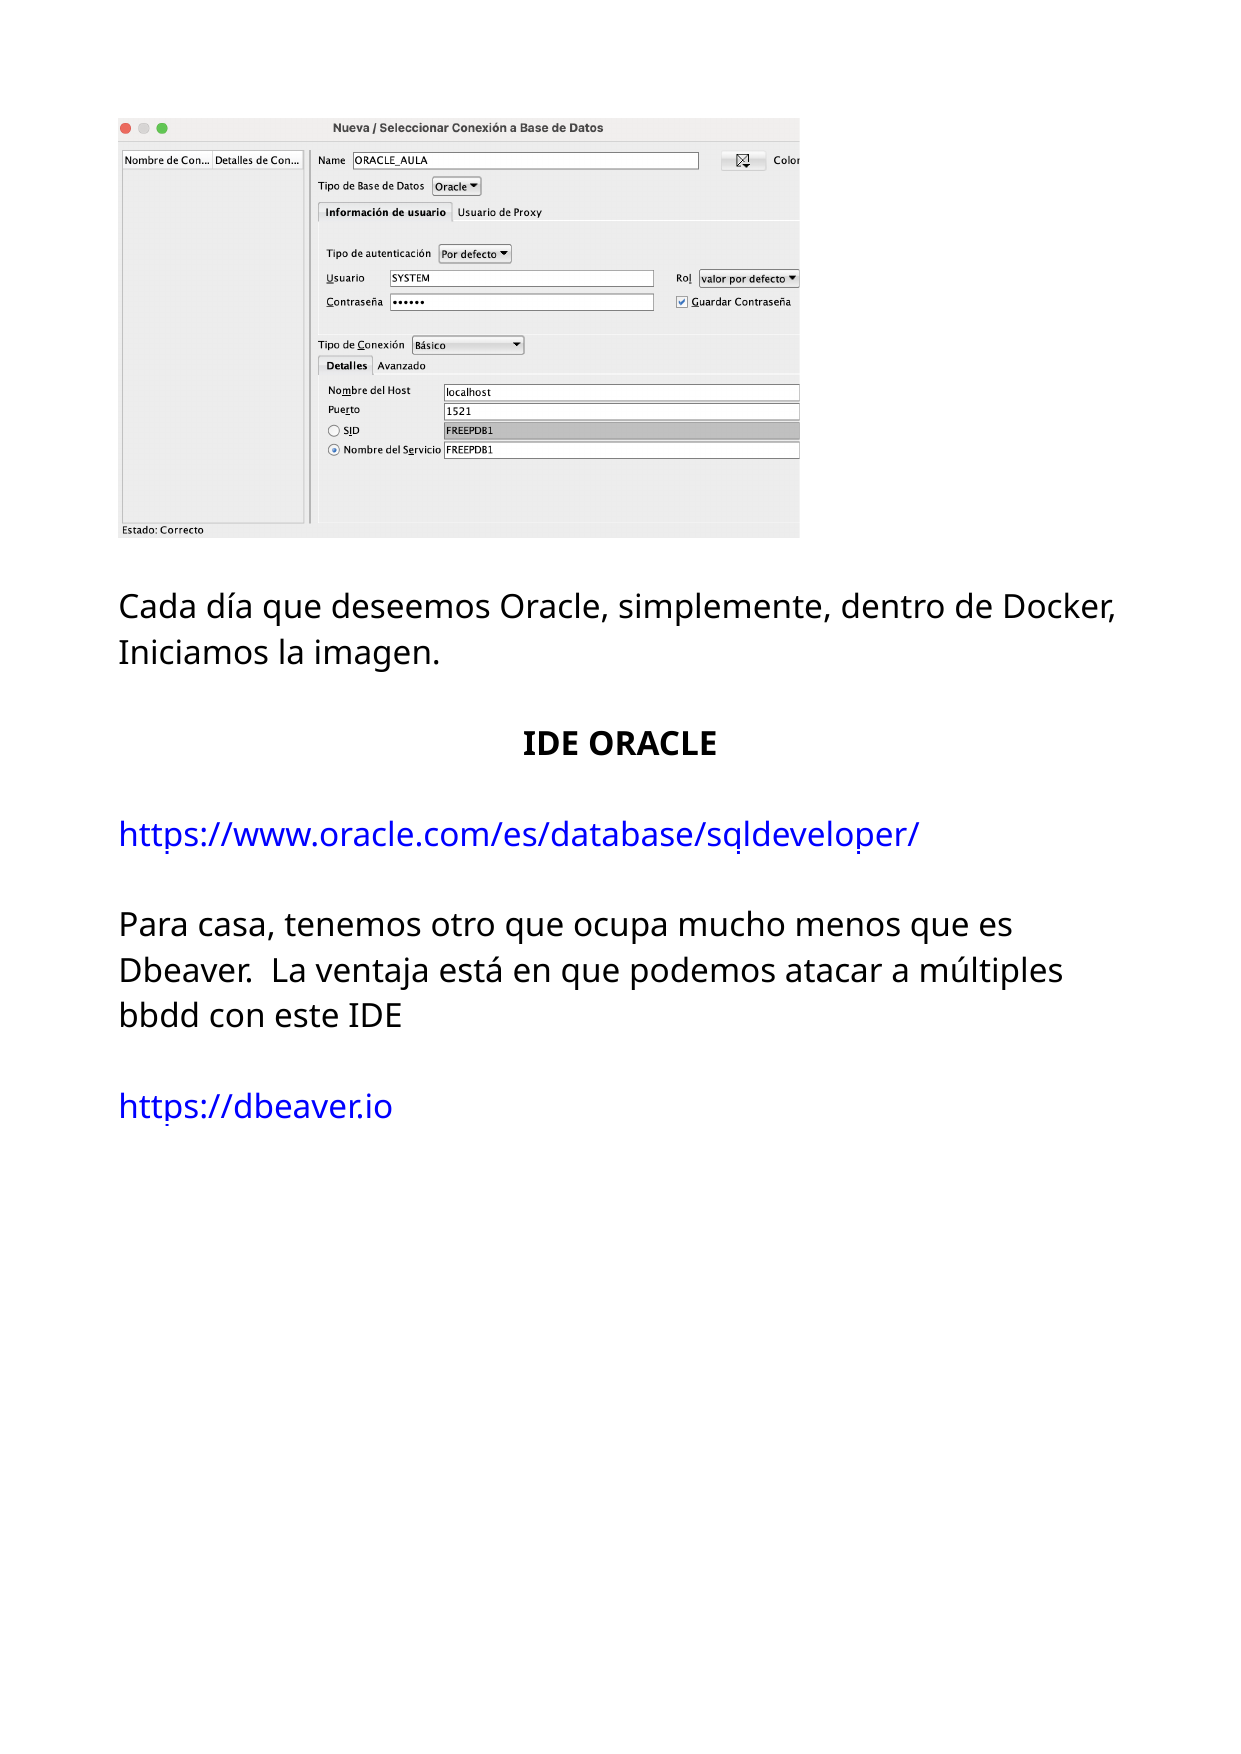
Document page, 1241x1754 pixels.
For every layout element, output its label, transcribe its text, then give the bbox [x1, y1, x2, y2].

text https://www.oracle.com/es/database/sqldeveloper/ [118, 810, 1122, 856]
picture [118, 118, 800, 538]
text Para casa, tenemos otro que ocupa mucho menos que es Dbeaver. La ventaja está en que podemos atacar a múltiples bbdd con este IDE [118, 901, 1122, 1037]
text IDE ORACLE [118, 719, 1122, 765]
text Cada día que deseemos Oracle, simplemente, dentro de Docker, Iniciamos la imagen. [118, 583, 1122, 674]
text https://dbeaver.io [118, 1083, 1122, 1128]
